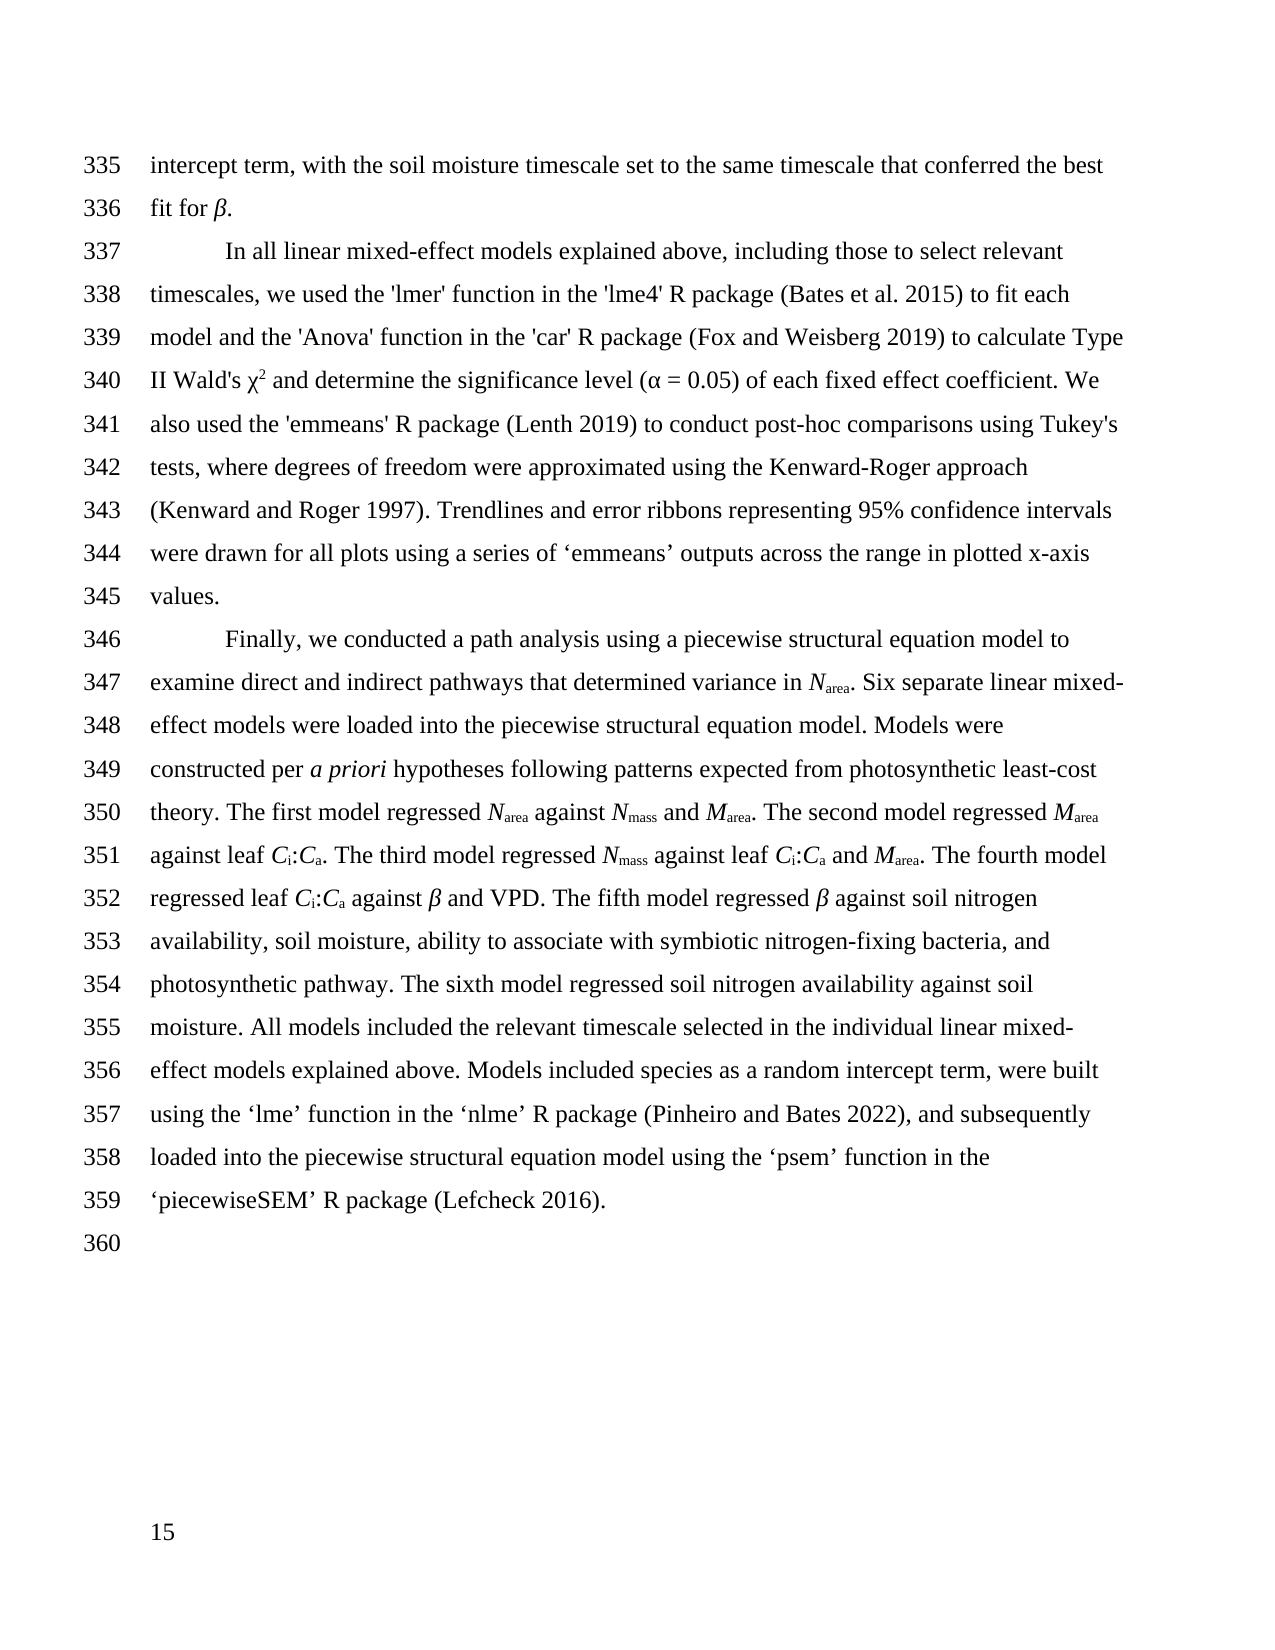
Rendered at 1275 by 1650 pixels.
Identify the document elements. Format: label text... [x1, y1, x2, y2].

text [150, 150, 1125, 222]
text Finally, we conducted a path analysis using a piecewise structural equation model to examine direct and indirect pathways that determined variance in Narea. Six separate linear mixed-effect models were loaded into the piecewise structural equation model. Models were constructed per a priori hypotheses following patterns expected from photosynthetic least-cost theory. The first model regressed Narea against Nmass and Marea. The second model regressed Marea against leaf Ci:Ca. The third model regressed Nmass against leaf Ci:Ca and Marea. The fourth model regressed leaf Ci:Ca against β and VPD. The fifth model regressed β against soil nitrogen availability, soil moisture, ability to associate with symbiotic nitrogen-fixing bacteria, and photosynthetic pathway. The sixth model regressed soil nitrogen availability against soil moisture. All models included the relevant timescale selected in the individual linear mixed-effect models explained above. Models included species as a random intercept term, were built using the ‘lme’ function in the ‘nlme’ R package (Pinheiro and Bates 2022), and subsequently loaded into the piecewise structural equation model using the ‘psem’ function in the ‘piecewiseSEM’ R package (Lefcheck 2016). [150, 624, 1125, 1214]
text In all linear mixed-effect models explained above, including those to select relevant timescales, we used the 'lmer' function in the 'lme4' R package (Bates et al. 2015) to fit each model and the 'Anova' function in the 'car' R package (Fox and Weisberg 2019) to calculate Type II Wald's χ2 and determine the significance level (α = 0.05) of each fixed effect coefficient. We also used the 'emmeans' R package (Lenth 2019) to conduct post-hoc comparisons using Tukey's tests, where degrees of freedom were approximated using the Kenward-Roger approach (Kenward and Roger 1997). Trendlines and error ribbons representing 95% confidence intervals were drawn for all plots using a series of ‘emmeans’ outputs across the range in plotted x-axis values. [150, 236, 1125, 610]
